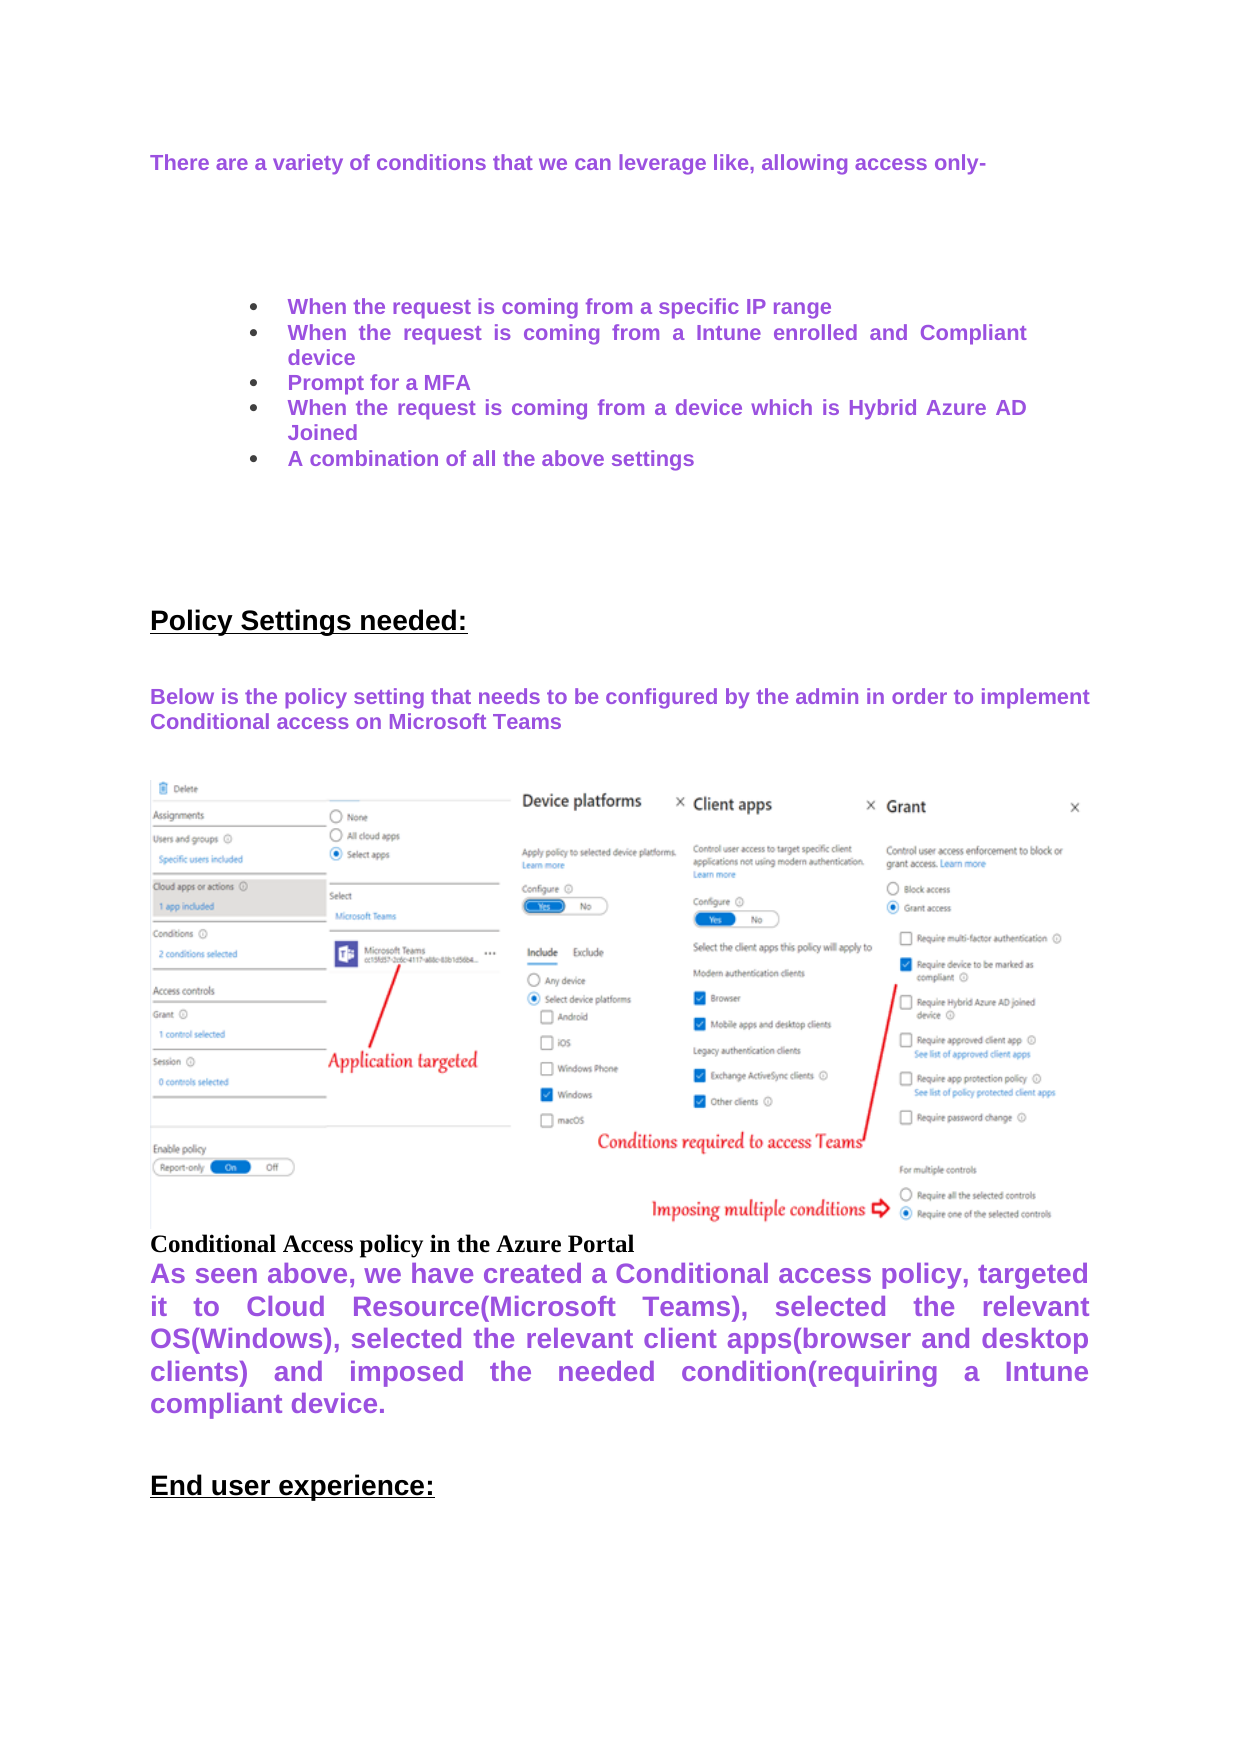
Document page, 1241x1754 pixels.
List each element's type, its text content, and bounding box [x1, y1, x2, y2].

list A combination of all the above settings [250, 445, 1028, 471]
list Prompt for a MFA [250, 370, 1028, 395]
text Conditional Access policy in the Azure Portal [150, 1229, 1090, 1257]
text As seen above, we have created a Conditional access policy, targeted it to Cloud Resource(Microsoft Teams), selected the relevant OS(Windows), selected the relevant client apps(browser and desktop clients) and imposed the needed condition(requiring a Intune compliant device. [150, 1257, 1090, 1419]
text There are a variety of conditions that we can leverage like, allowing access only- [150, 150, 1090, 175]
text Policy Settings needed: [150, 572, 1090, 637]
list When the request is coming from a specific IP range [250, 294, 1028, 319]
text Below is the policy setting that needs to be configured by the admin in order to implement Conditional access on Microsoft Teams [150, 683, 1090, 734]
text End user experience: [150, 1436, 1090, 1501]
list When the request is coming from a Intune enrolled and Compliant device [250, 319, 1028, 370]
list When the request is coming from a device which is Hybrid Azure AD Joined [250, 395, 1028, 445]
picture [150, 780, 1091, 1229]
